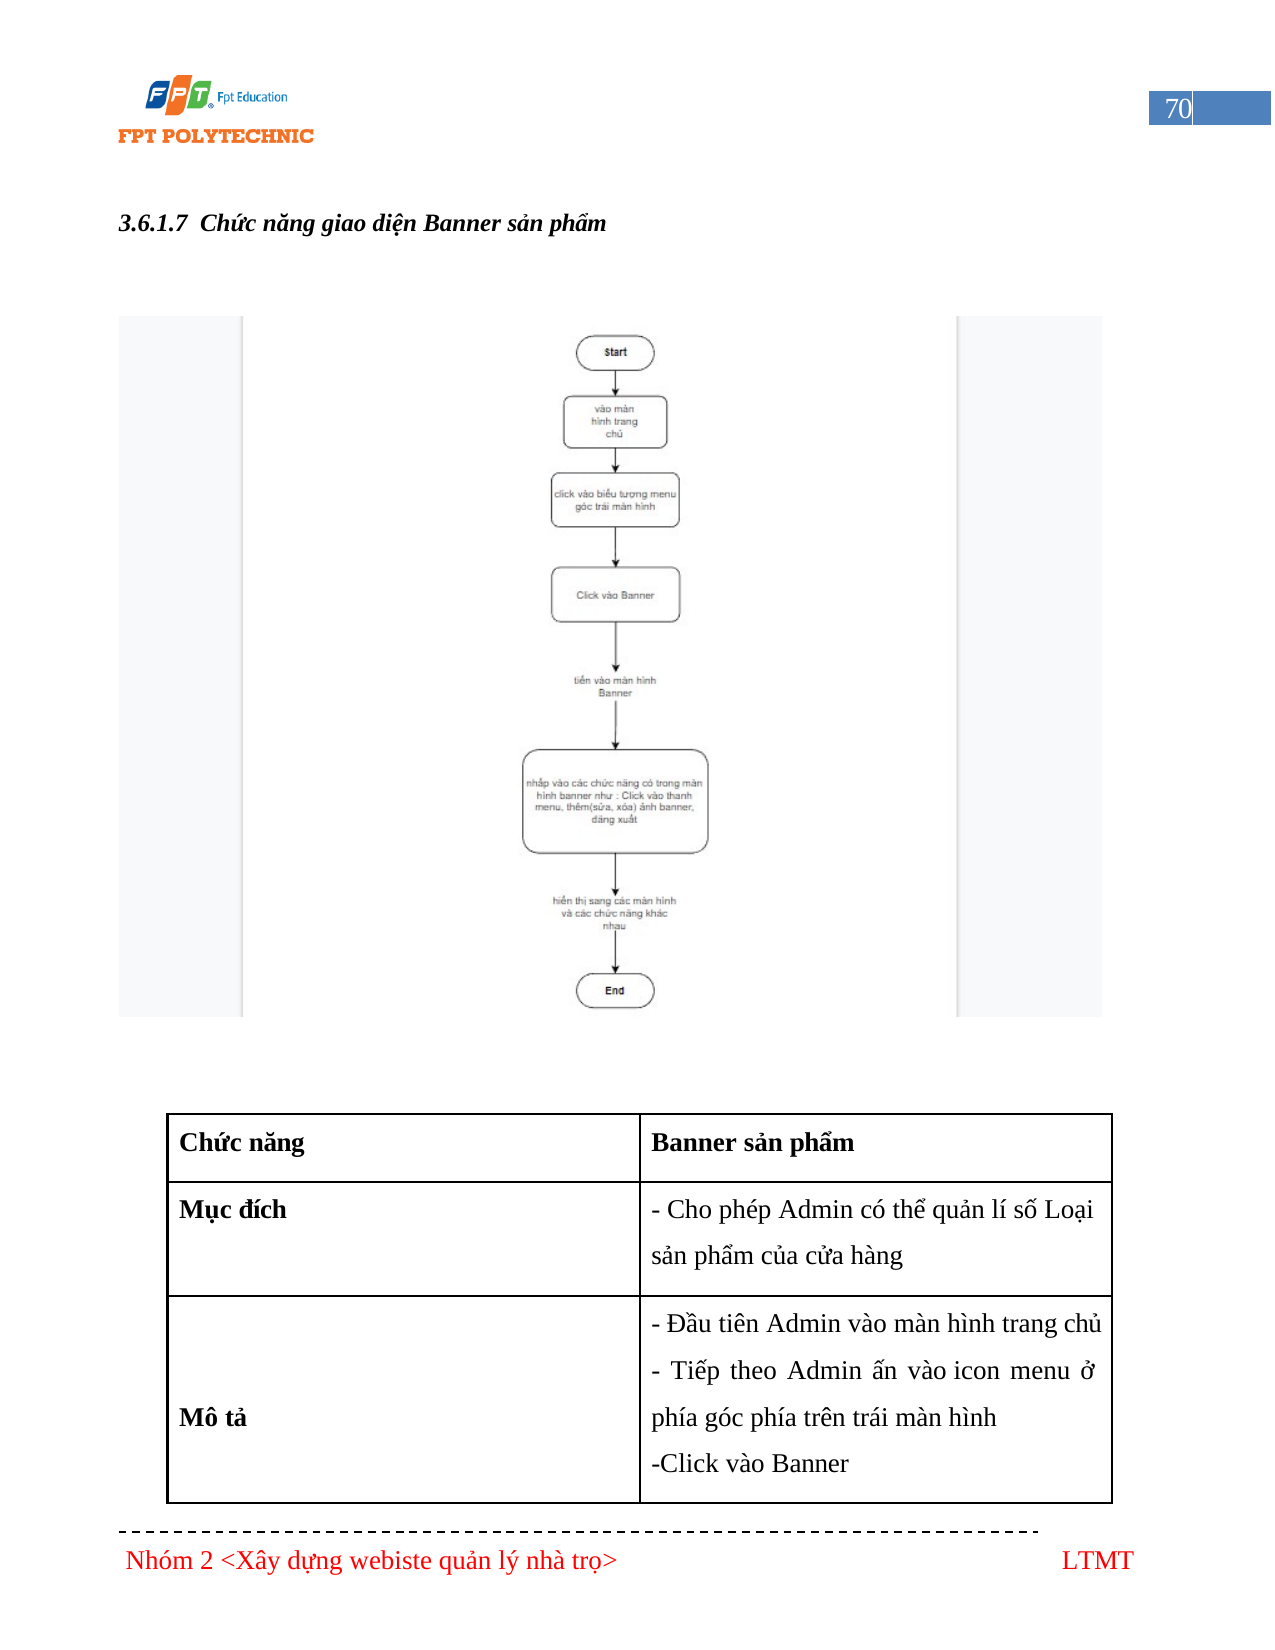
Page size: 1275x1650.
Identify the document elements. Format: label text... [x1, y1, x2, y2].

table_cell - Cho phép Admin có thể quản lí số Loại sản phẩm của cửa hàng [641, 1183, 1111, 1295]
table_header Banner sản phẩm [641, 1115, 1111, 1181]
table_cell Mô tả [169, 1297, 639, 1502]
table_cell Đầu tiên Admin vào màn hình trang chủ Tiếp theo Admin ấn vào icon menu ở phía góc phía trên trái màn hình -Click vào Banner [641, 1297, 1111, 1502]
list Chức năng giao diện Banner sản phẩm [118, 208, 1200, 237]
table_header Chức năng [169, 1115, 639, 1181]
table_cell Mục đích [169, 1183, 639, 1295]
picture [118, 316, 1103, 1017]
picture [118, 75, 314, 143]
